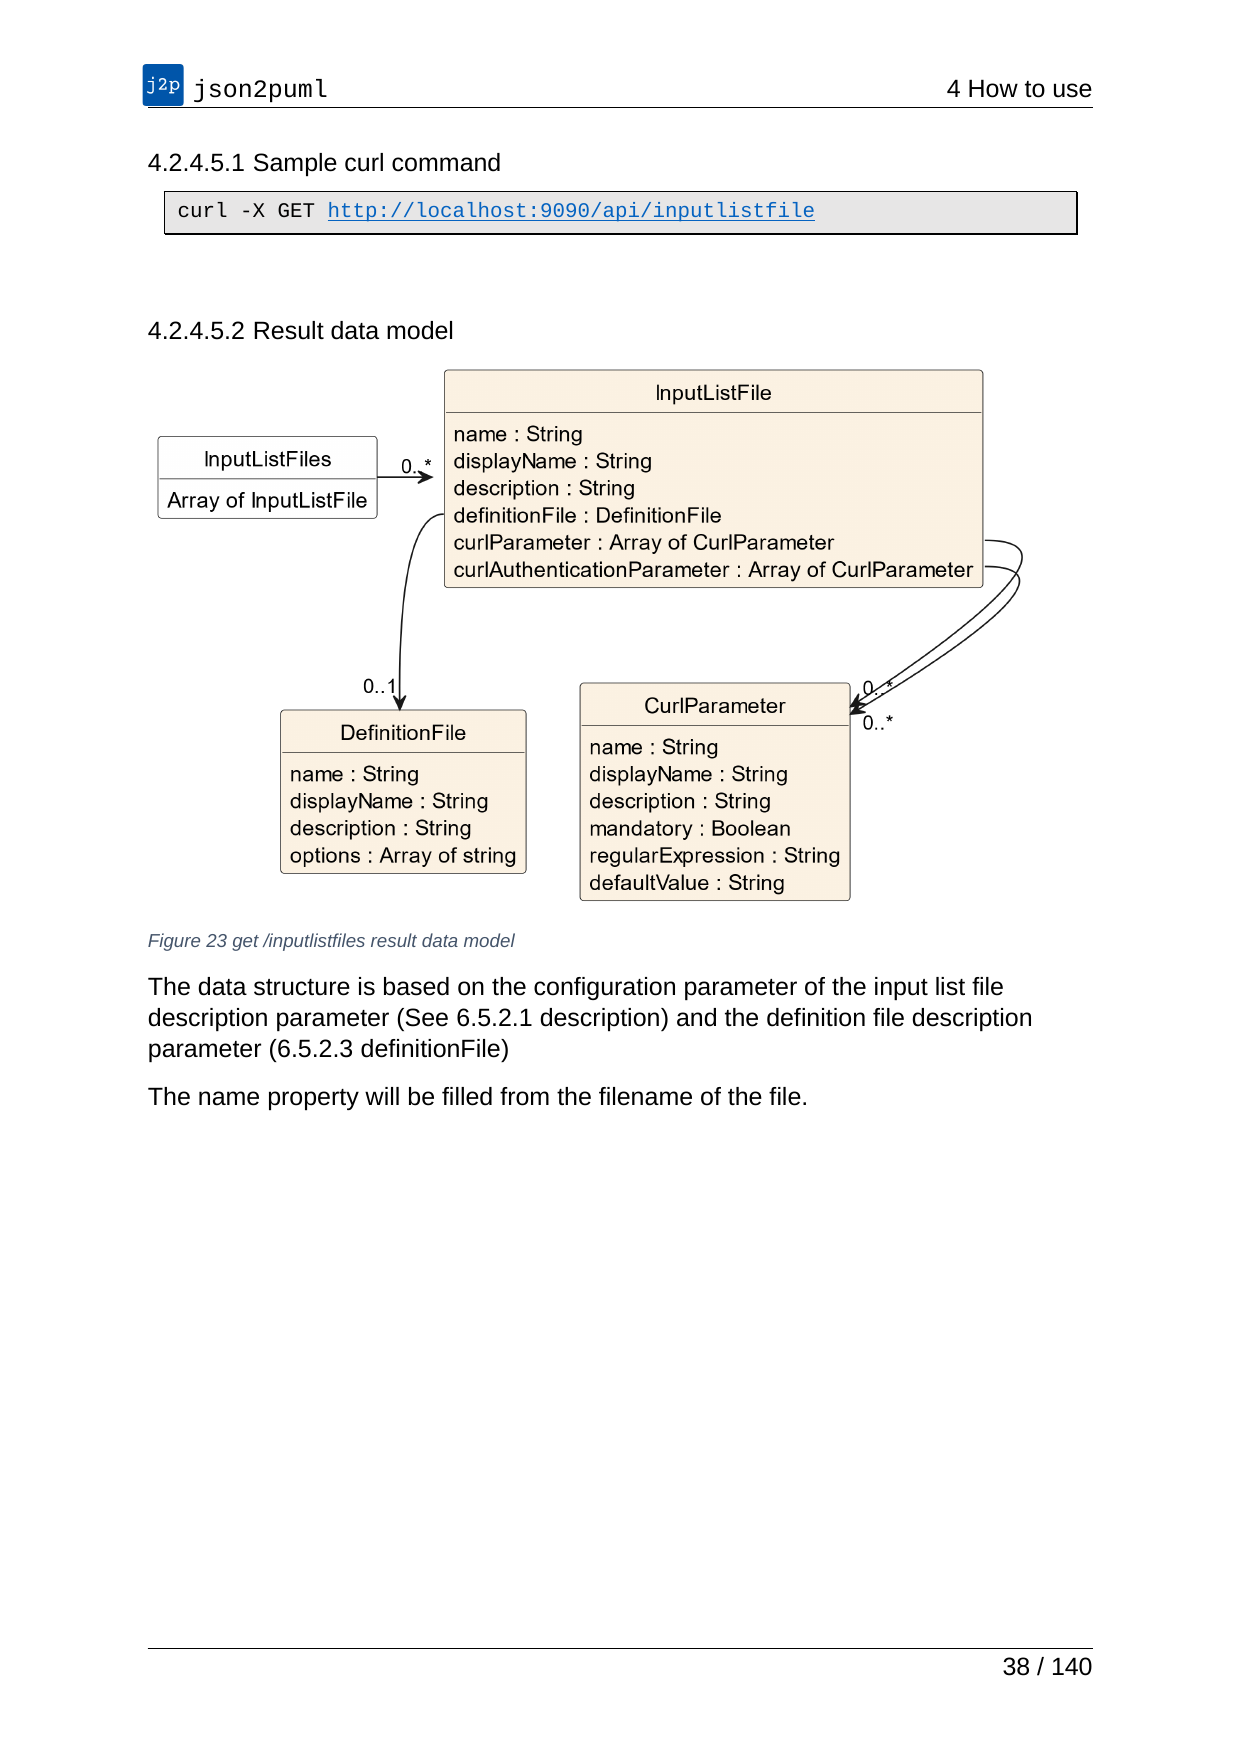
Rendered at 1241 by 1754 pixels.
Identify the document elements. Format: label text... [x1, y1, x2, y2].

picture [147, 359, 1093, 911]
text Figure 23 get /inputlistfiles result data model [148, 930, 1093, 952]
text The name property will be filled from the filename of the file. [148, 1082, 1093, 1111]
text The data structure is based on the configuration parameter of the input list file description parameter (See 6.5.2.1 description) and the definition file description parameter (6.5.2.3 definitionFile) [148, 972, 1093, 1063]
subtitle Sample curl command [148, 148, 1093, 176]
text curl -X GET http://localhost:9090/api/inputlistfile [165, 192, 1076, 233]
subtitle Result data model [148, 316, 1093, 344]
picture [142, 64, 184, 106]
